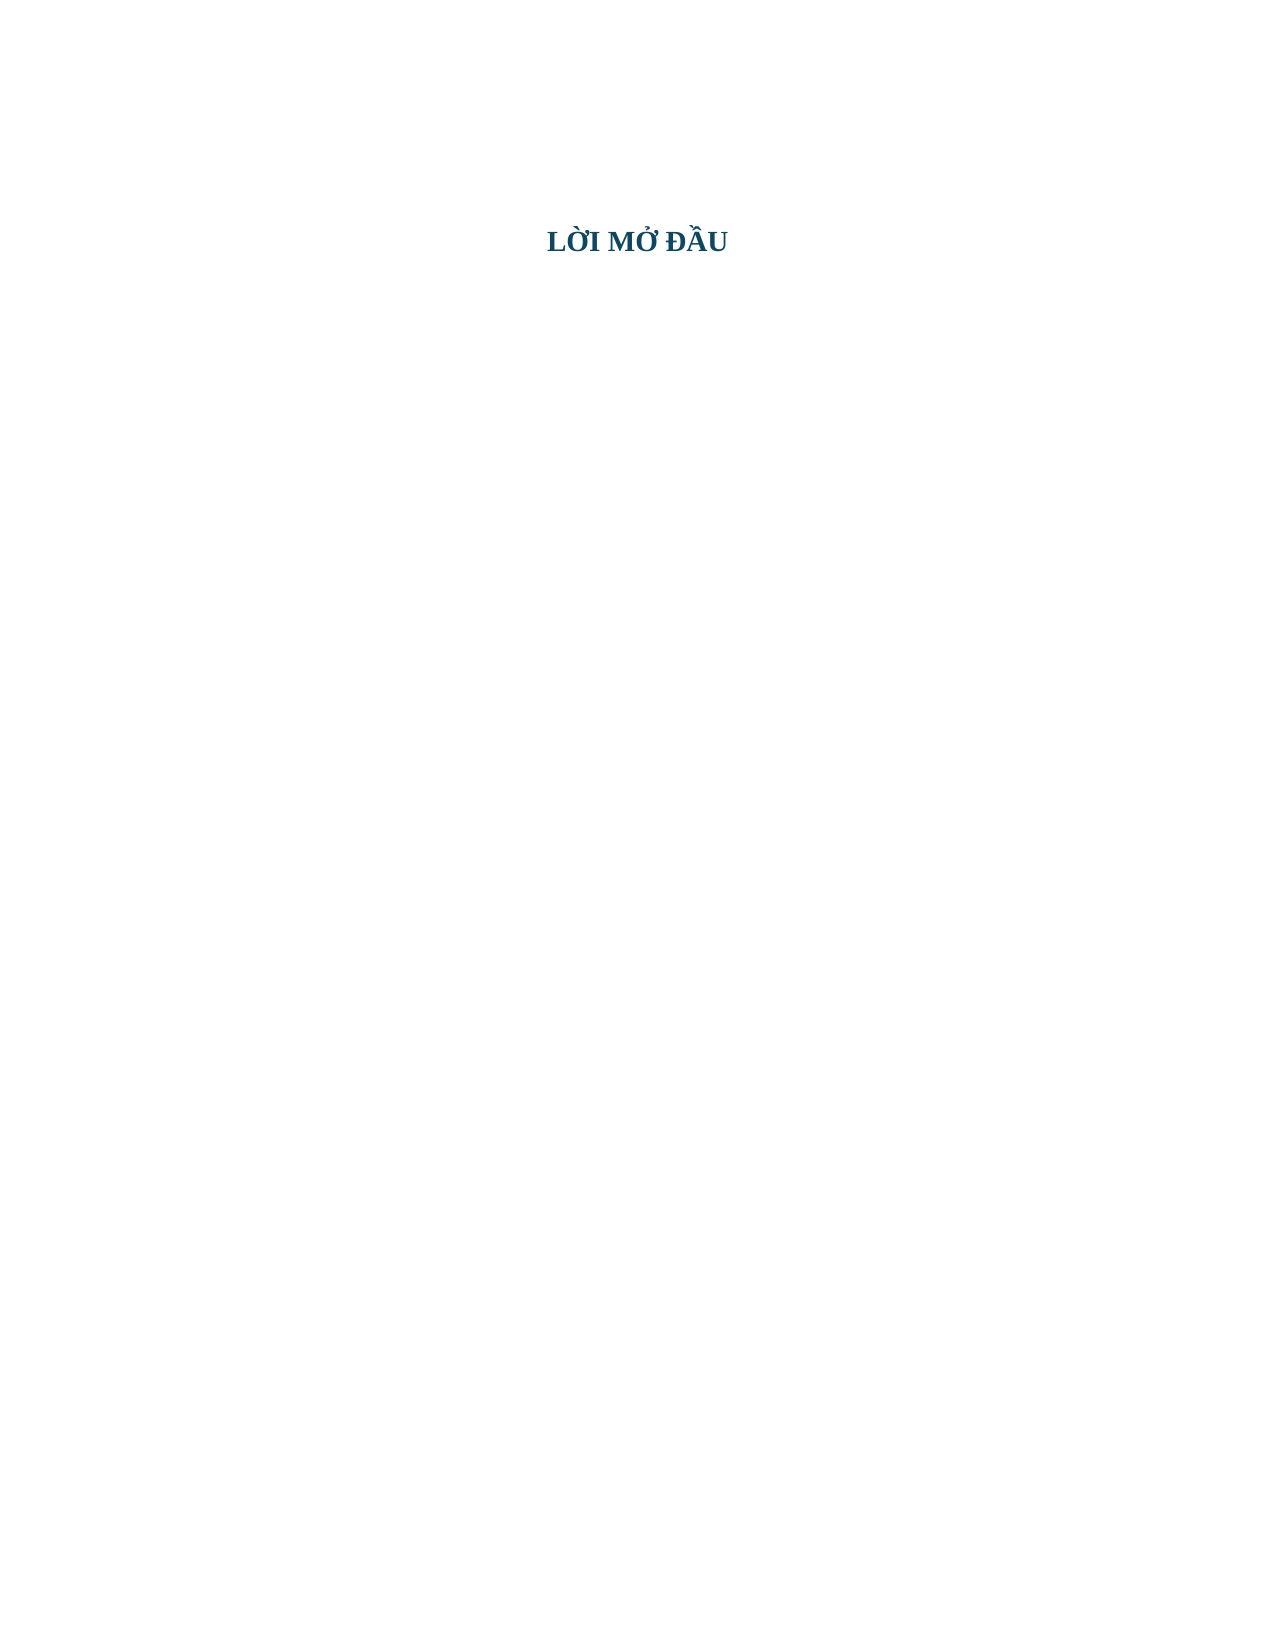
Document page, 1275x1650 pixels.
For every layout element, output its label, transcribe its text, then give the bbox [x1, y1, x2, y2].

subtitle LỜI MỞ ĐẦU [150, 224, 1125, 257]
